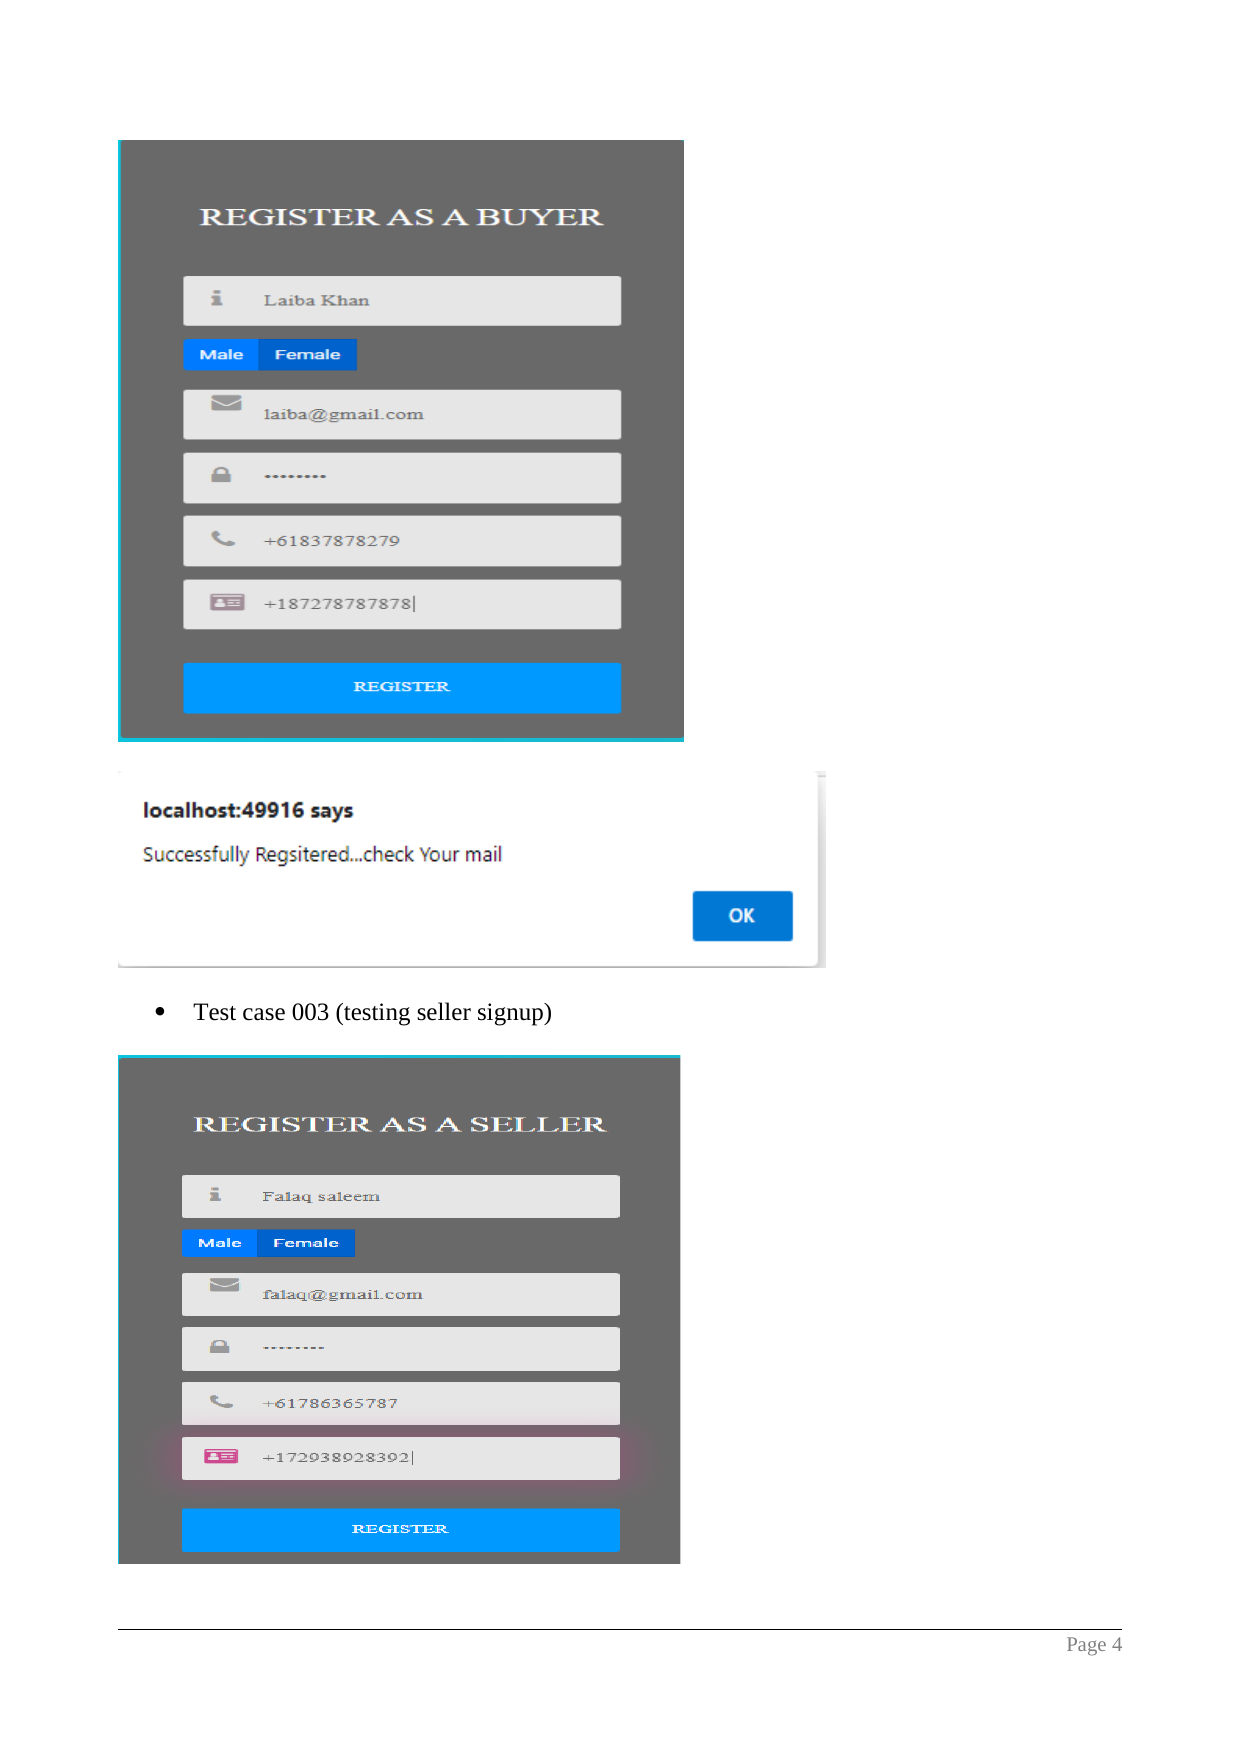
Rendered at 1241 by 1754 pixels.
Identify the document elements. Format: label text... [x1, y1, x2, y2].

list Test case 003 (testing seller signup) [156, 997, 1122, 1026]
picture [118, 771, 826, 968]
picture [118, 1055, 681, 1564]
picture [118, 140, 684, 742]
